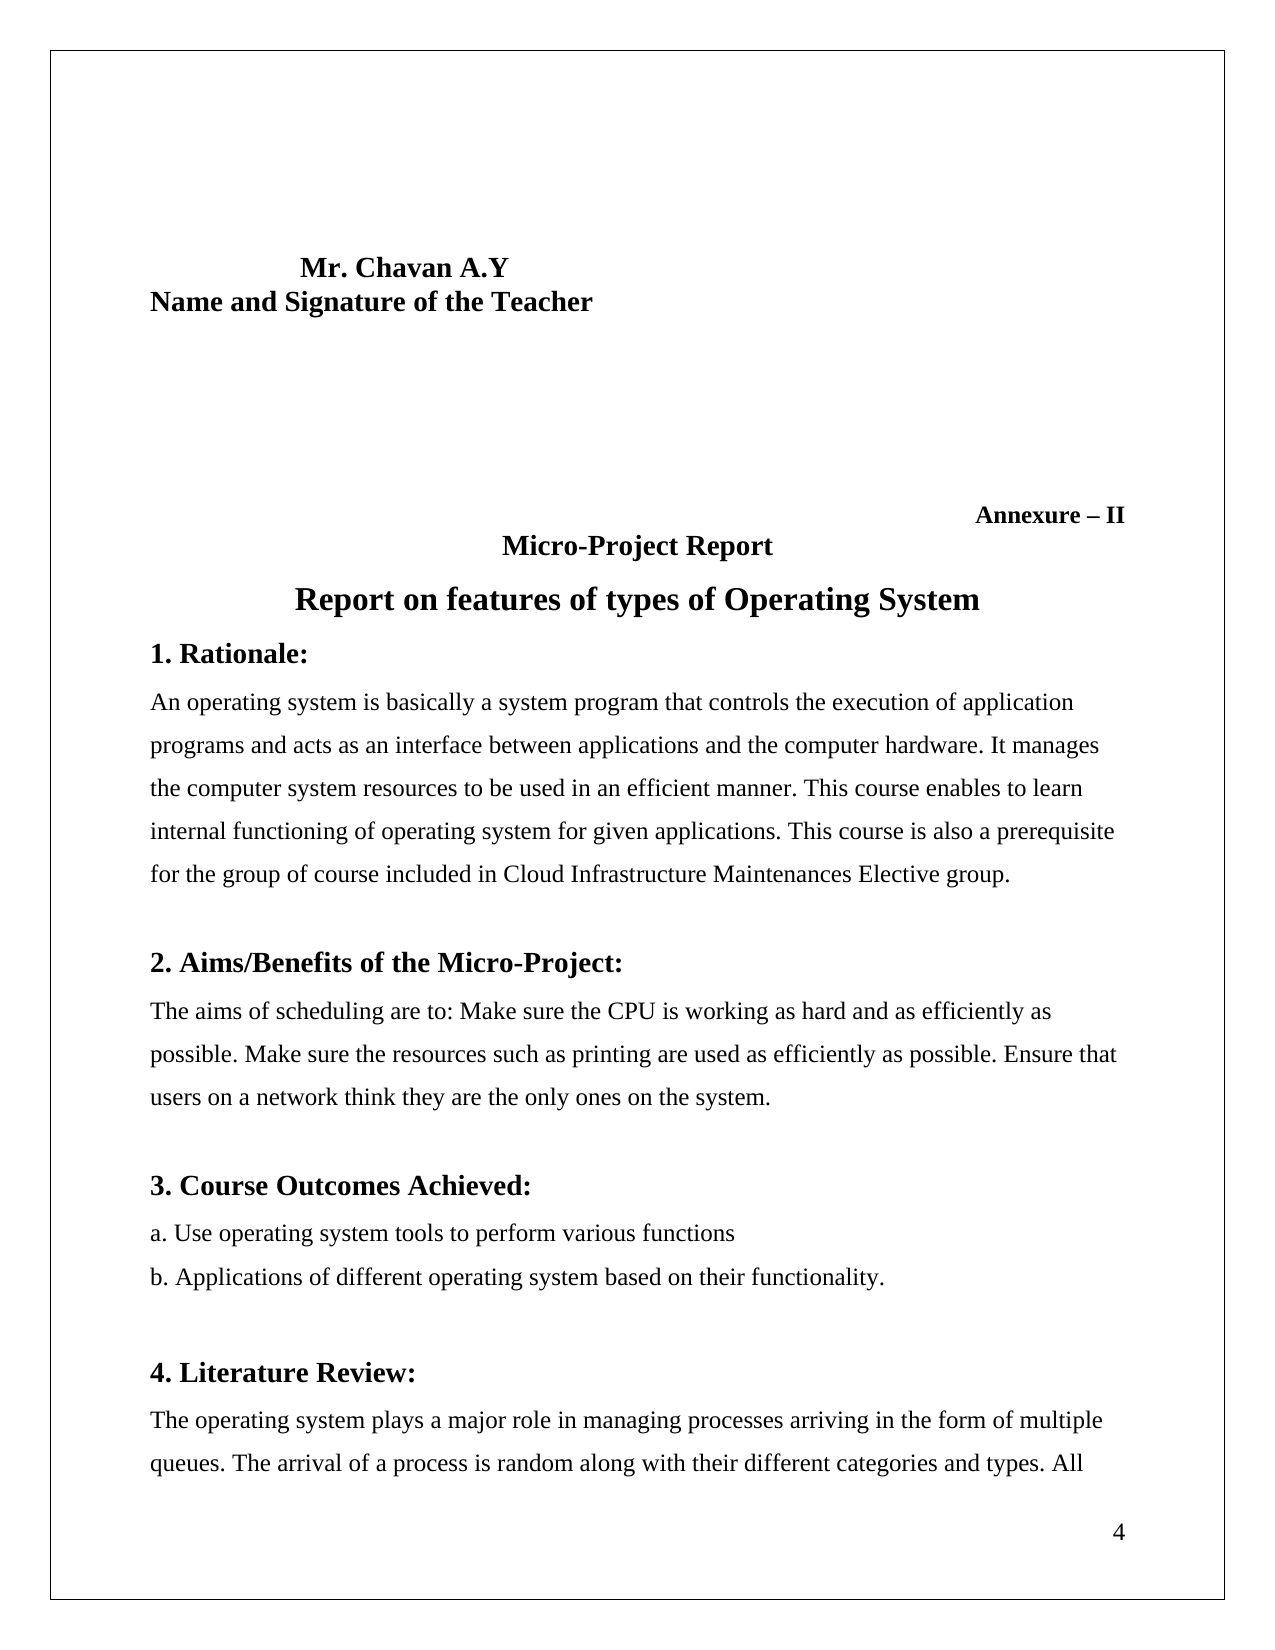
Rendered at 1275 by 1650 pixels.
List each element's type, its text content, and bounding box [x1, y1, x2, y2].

text 3. Course Outcomes Achieved: [150, 1168, 1125, 1202]
text 1. Rationale: [150, 636, 1125, 670]
text 2. Aims/Benefits of the Micro-Project: [150, 945, 1125, 979]
text Mr. Chavan A.Y [225, 251, 1125, 284]
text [150, 1405, 1125, 1477]
text b. Applications of different operating system based on their functionality. [150, 1262, 1125, 1290]
text 4. Literature Review: [150, 1355, 1125, 1389]
text The aims of scheduling are to: Make sure the CPU is working as hard and as efficiently as possible. Make sure the resources such as printing are used as efficiently as possible. Ensure that users on a network think they are the only ones on the system. [150, 996, 1125, 1111]
text Annexure – II [150, 500, 1125, 528]
text Report on features of types of Operating System [150, 579, 1125, 617]
text Name and Signature of the Teacher [150, 284, 1125, 318]
text An operating system is basically a system program that controls the execution of application programs and acts as an interface between applications and the computer hardware. It manages the computer system resources to be used in an efficient manner. This course enables to learn internal functioning of operating system for given applications. This course is also a prerequisite for the group of course included in Cloud Infrastructure Maintenances Elective group. [150, 687, 1125, 888]
text Micro-Project Report [150, 528, 1125, 562]
text a. Use operating system tools to perform various functions [150, 1218, 1125, 1247]
